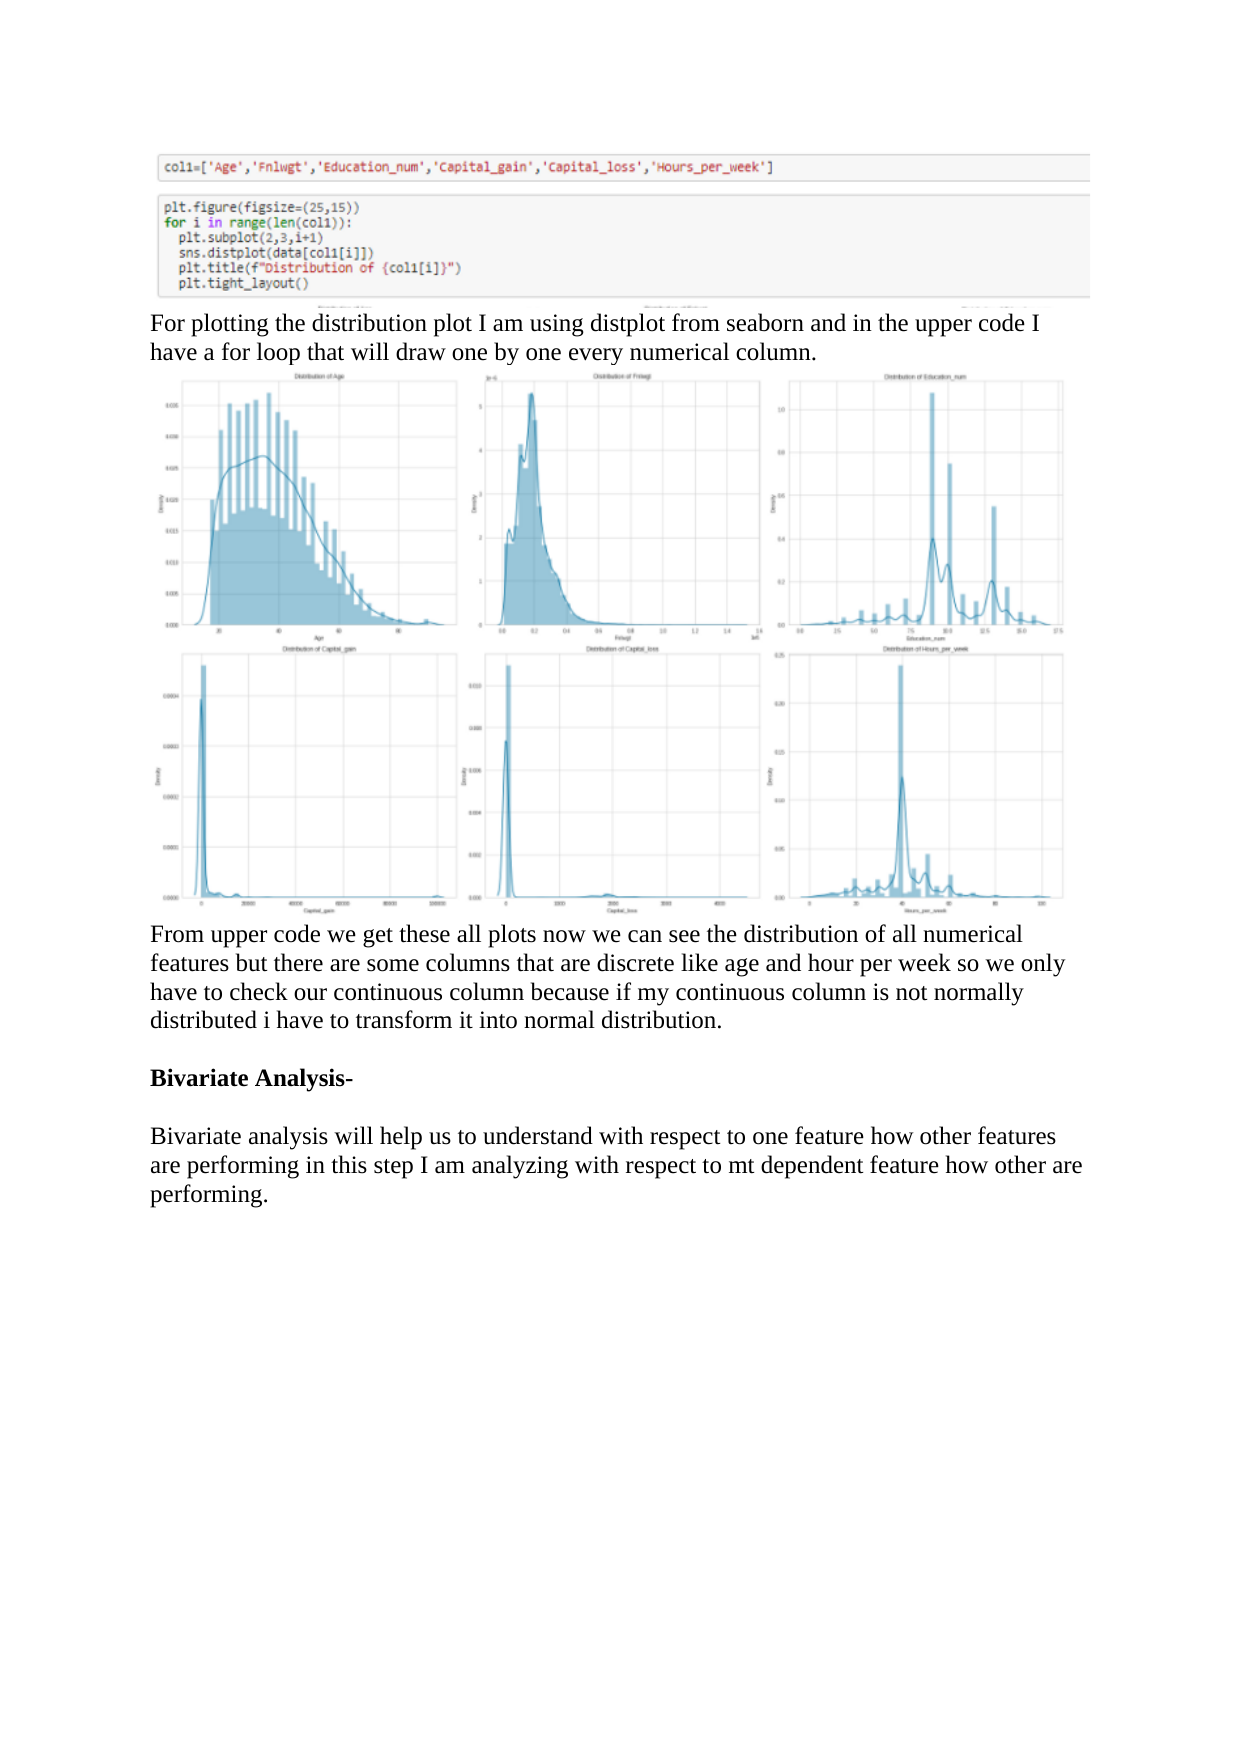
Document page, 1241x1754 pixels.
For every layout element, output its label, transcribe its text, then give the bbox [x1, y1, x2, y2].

text Bivariate Analysis- [150, 1063, 1090, 1092]
picture [150, 365, 1091, 920]
text Bivariate analysis will help us to understand with respect to one feature how other features are performing in this step I am analyzing with respect to mt dependent feature how other are performing. [150, 1121, 1090, 1207]
picture [150, 150, 1091, 308]
text For plotting the distribution plot I am using distplot from seaborn and in the upper code I have a for loop that will draw one by one every numerical column.From upper code we get these all plots now we can see the distribution of all numerical features but there are some columns that are discrete like age and hour per week so we only have to check our continuous column because if my continuous column is not normally distributed i have to transform it into normal distribution. [150, 920, 1090, 1034]
text For plotting the distribution plot I am using distplot from seaborn and in the upper code I have a for loop that will draw one by one every numerical column.From upper code we get these all plots now we can see the distribution of all numerical features but there are some columns that are discrete like age and hour per week so we only have to check our continuous column because if my continuous column is not normally distributed i have to transform it into normal distribution. [150, 308, 1090, 365]
